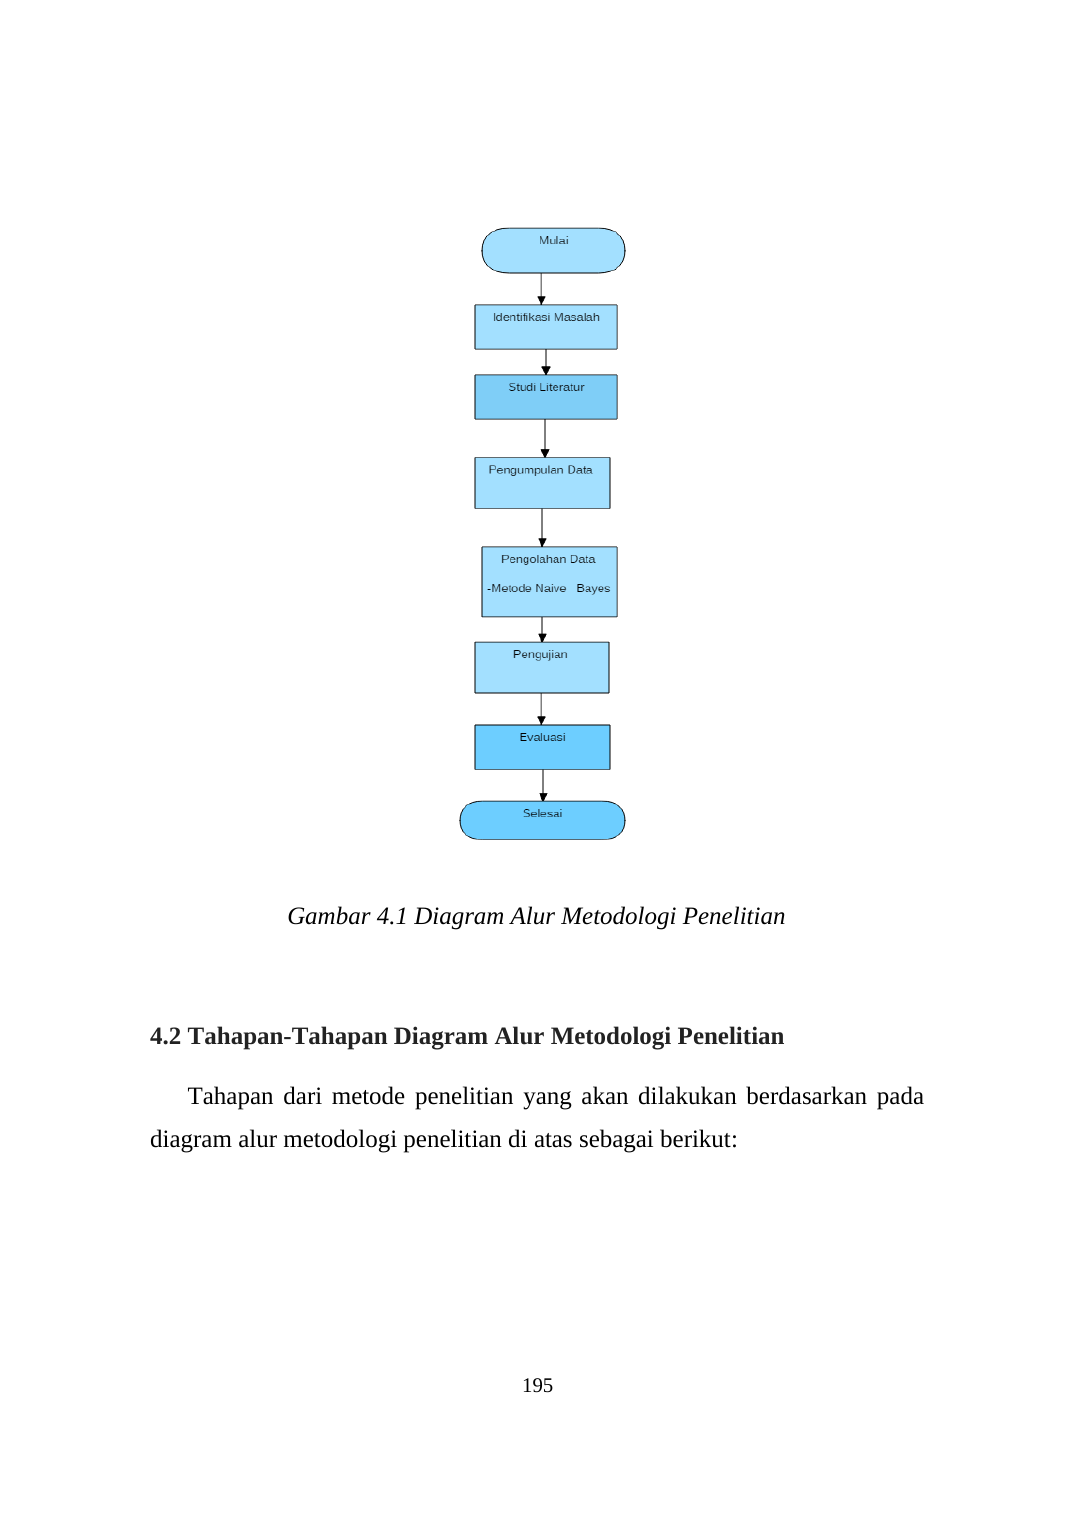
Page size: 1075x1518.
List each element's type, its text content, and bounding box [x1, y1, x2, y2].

text Gambar 4.1 Diagram Alur Metodologi Penelitian [150, 901, 925, 930]
picture [450, 220, 662, 871]
text Tahapan dari metode penelitian yang akan dilakukan berdasarkan pada diagram alur metodologi penelitian di atas sebagai berikut: [150, 1081, 925, 1153]
list Tahapan-Tahapan Diagram Alur Metodologi Penelitian [150, 1021, 925, 1050]
